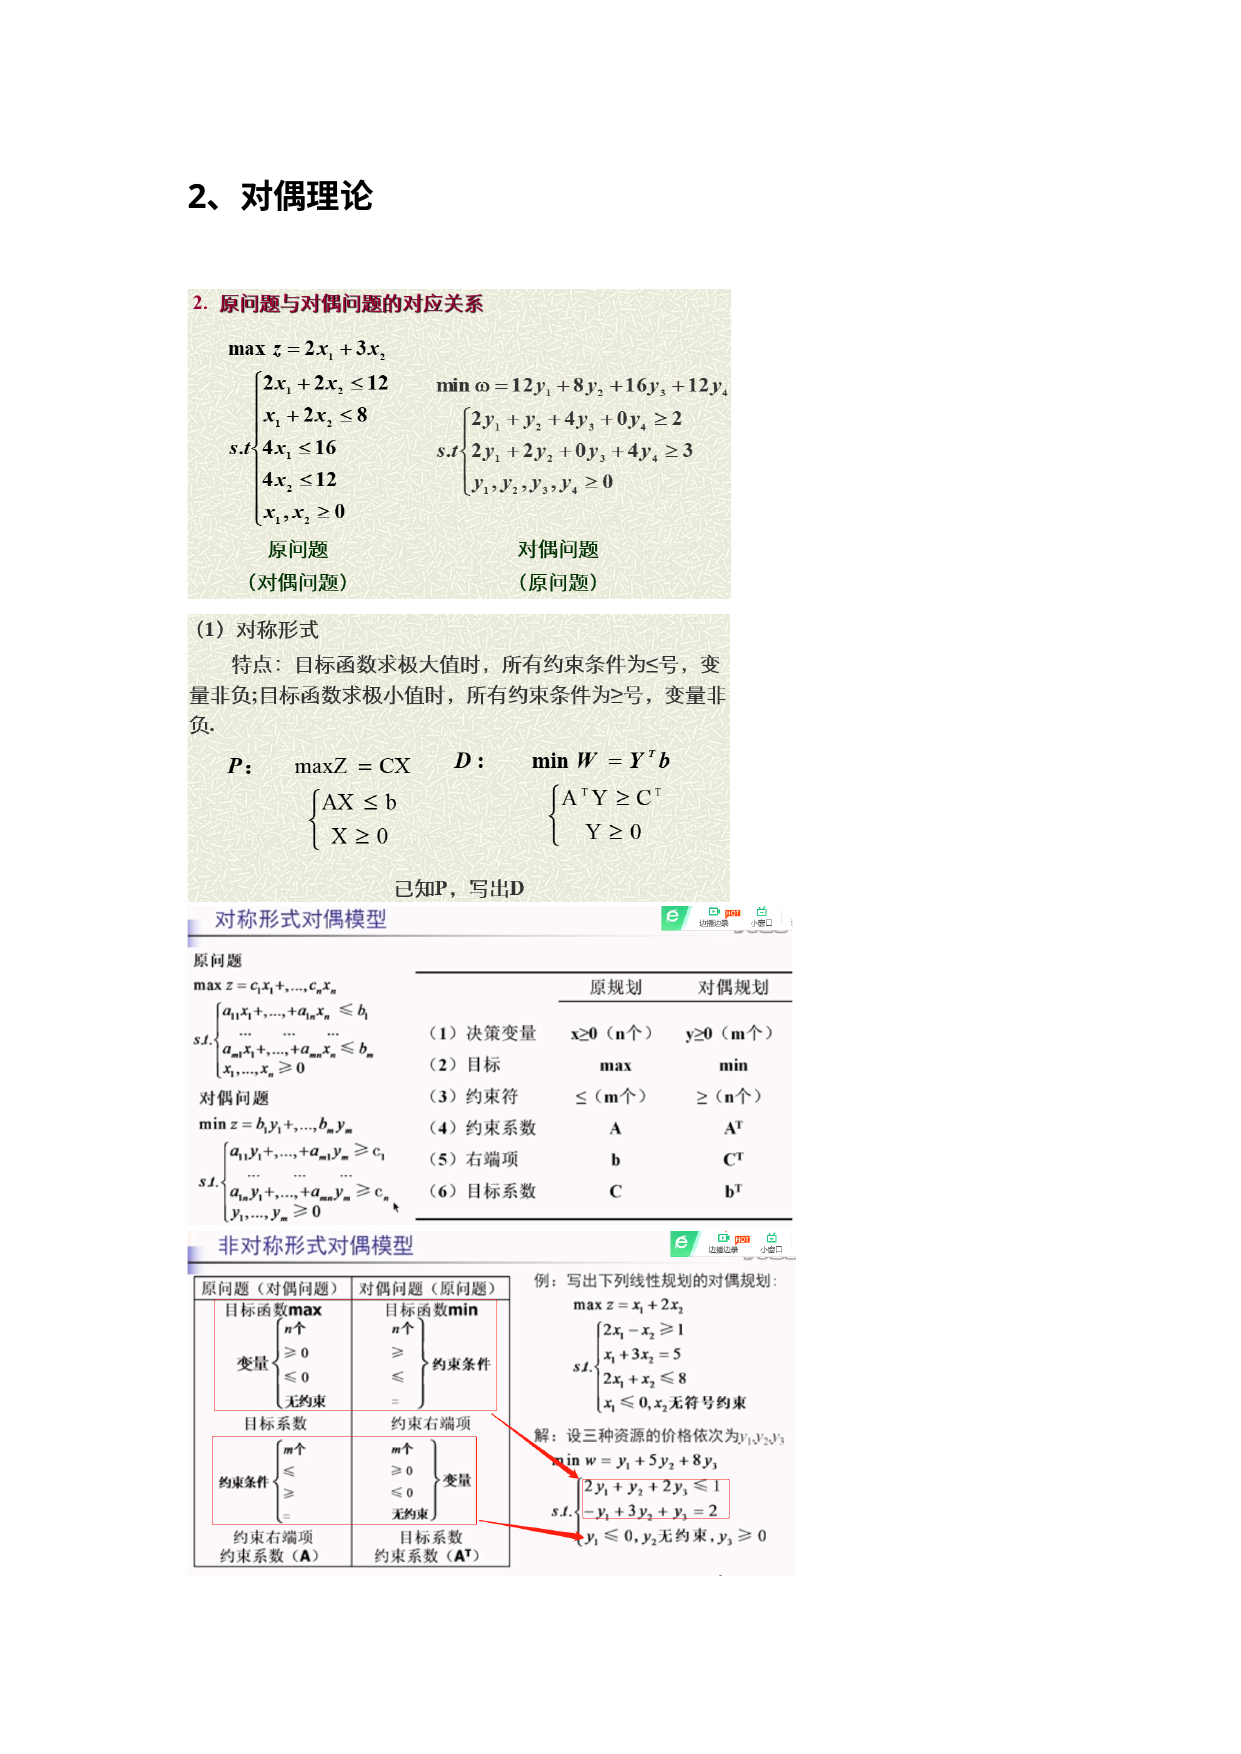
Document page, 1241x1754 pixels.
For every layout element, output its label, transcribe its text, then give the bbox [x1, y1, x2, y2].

picture [187, 906, 793, 1225]
picture [187, 1231, 796, 1576]
picture [187, 614, 730, 902]
subtitle 2、对偶理论 [187, 162, 1053, 227]
picture [187, 289, 732, 599]
